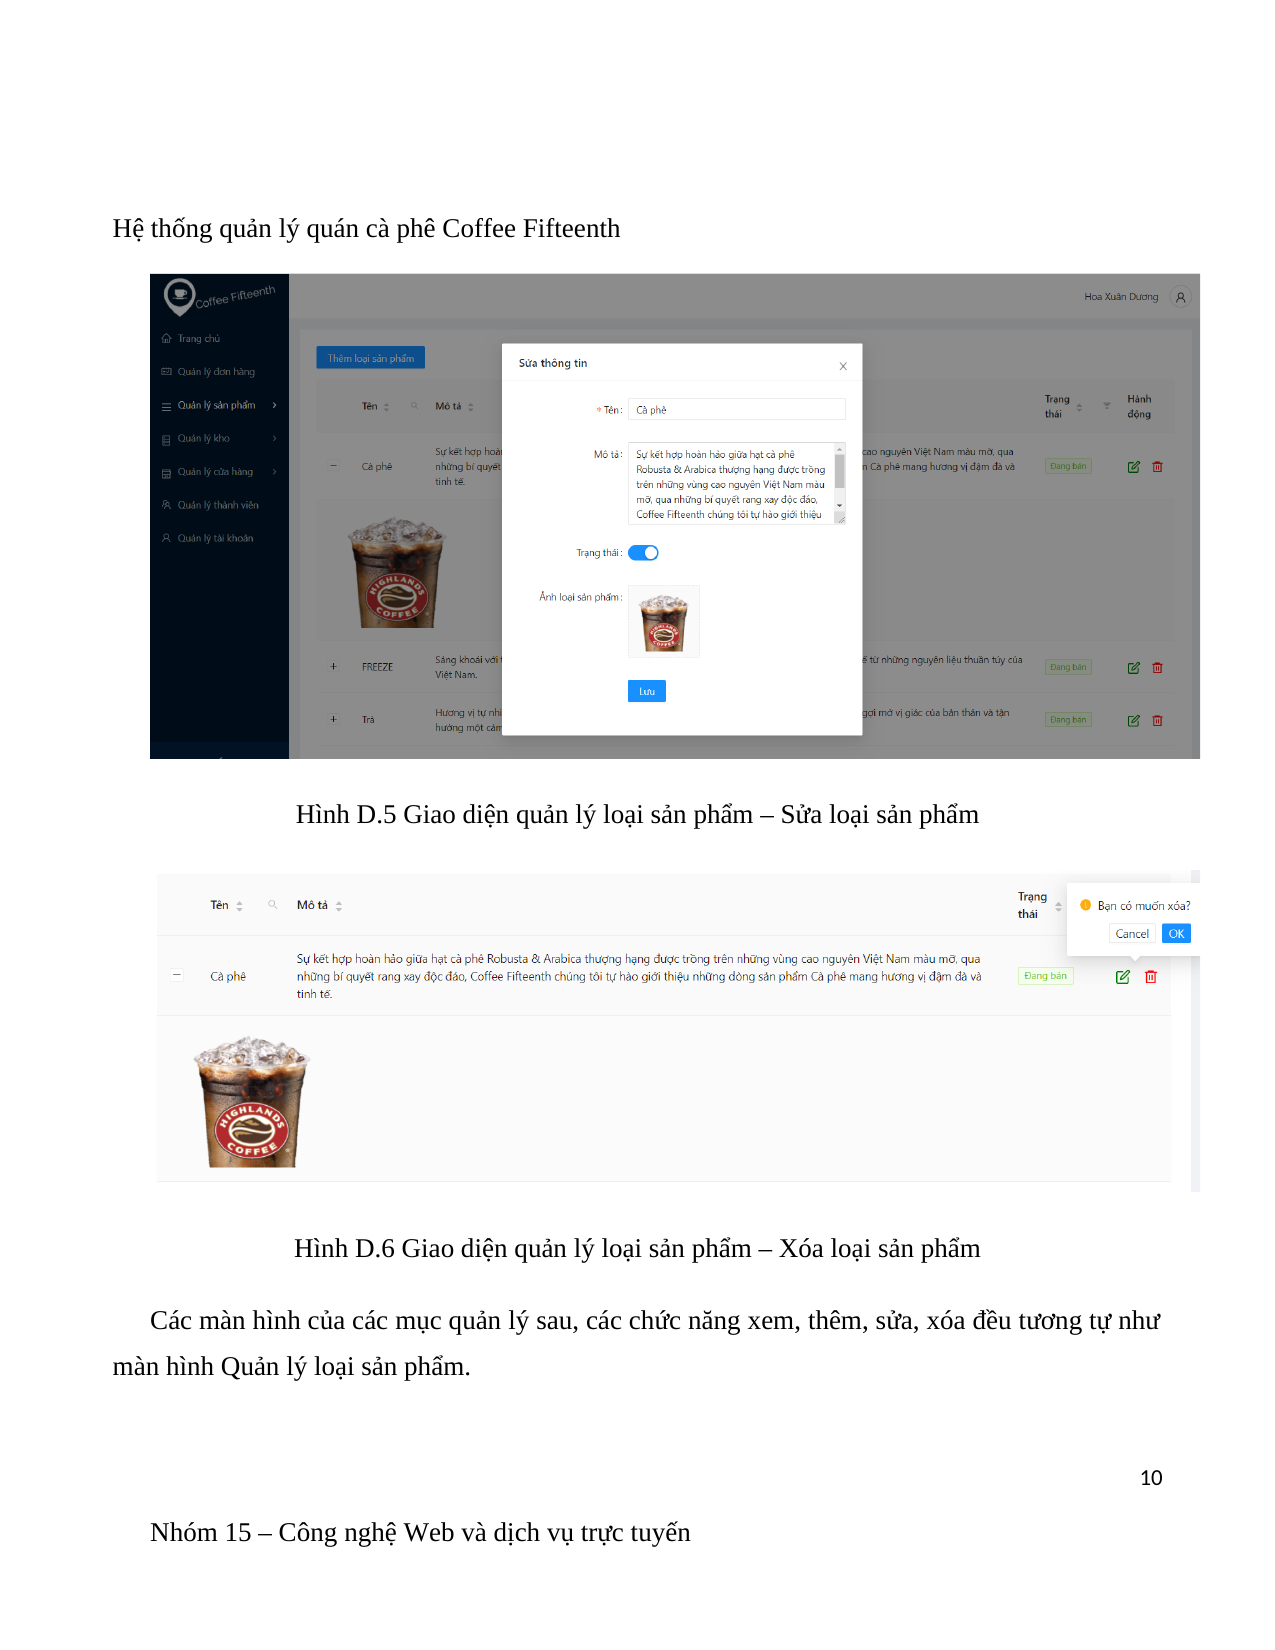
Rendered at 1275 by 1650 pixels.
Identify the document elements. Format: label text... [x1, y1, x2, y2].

picture [150, 271, 1200, 759]
text Các màn hình của các mục quản lý sau, các chức năng xem, thêm, sửa, xóa đều tương tự như màn hình Quản lý loại sản phẩm. [112, 1304, 1162, 1382]
picture [150, 870, 1200, 1192]
